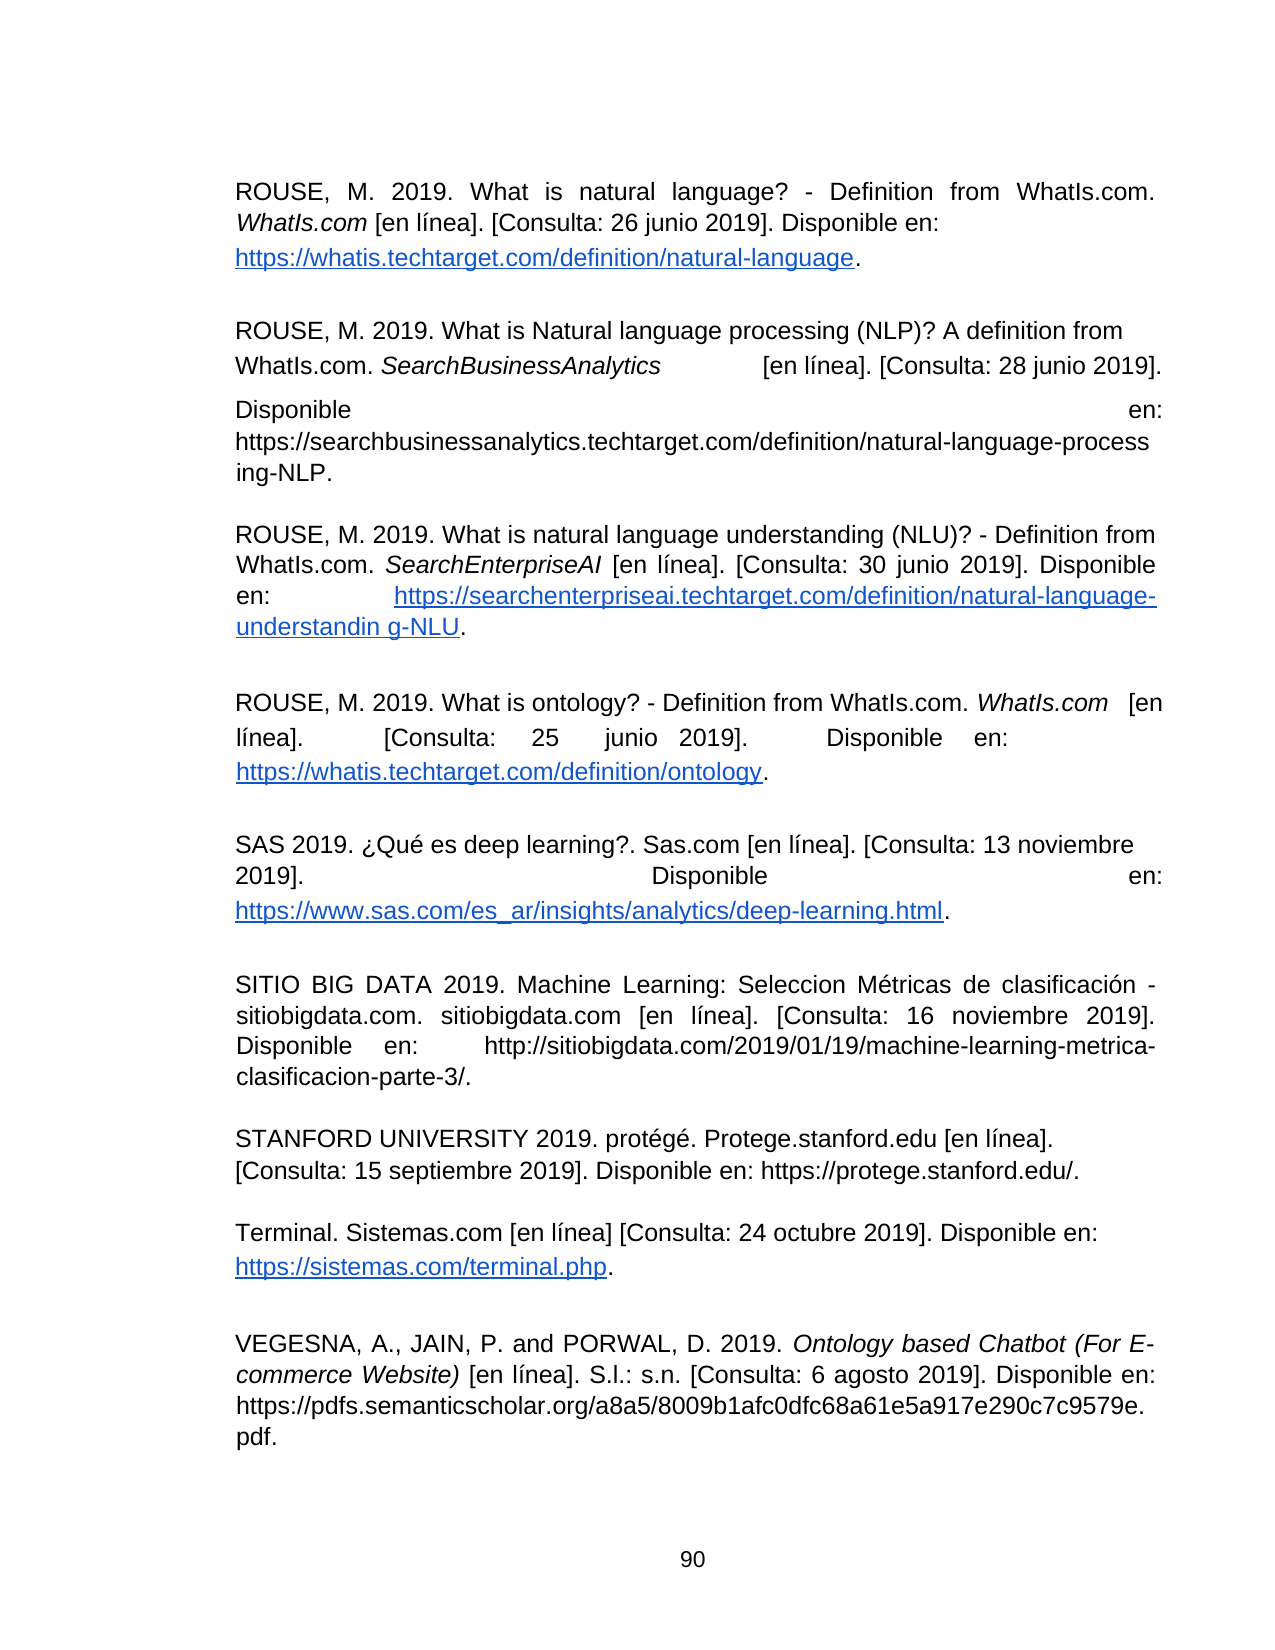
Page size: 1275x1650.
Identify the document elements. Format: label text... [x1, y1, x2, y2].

text [Consulta: 15 septiembre 2019]. Disponible en: https://protege.stanford.edu/. [235, 1156, 1157, 1184]
text ROUSE, M. 2019. What is natural language? - Definition from WhatIs.com. WhatIs.com [en línea]. [Consulta: 26 junio 2019]. Disponible en: [235, 177, 1157, 237]
text Terminal. Sistemas.com [en línea] [Consulta: 24 octubre 2019]. Disponible en: [235, 1218, 1157, 1247]
text Disponible en: [235, 396, 1170, 424]
text ROUSE, M. 2019. What is Natural language processing (NLP)? A definition from [235, 316, 1157, 345]
text https://searchbusinessanalytics.techtarget.com/definition/natural-language-process ing-NLP. [235, 427, 1157, 486]
text STANFORD UNIVERSITY 2019. protégé. Protege.stanford.edu [en línea]. [235, 1124, 1157, 1153]
text WhatIs.com. SearchBusinessAnalytics​ [en línea]. [Consulta: 28 junio 2019]. [235, 351, 1170, 379]
text ROUSE, M. 2019. What is natural language understanding (NLU)? - Definition from WhatIs.com. SearchEnterpriseAI​ [en línea]. [Consulta: 30 junio 2019]. Disponible en: https://searchenterpriseai.techtarget.com/definition/natural-language-understandin g-NLU.​ [235, 520, 1157, 641]
text https://www.sas.com/es_ar/insights/analytics/deep-learning.html.​ [235, 896, 1170, 925]
text ROUSE, M. 2019. What is ontology? - Definition from WhatIs.com. WhatIs.com​ [en línea]. [Consulta: 25 junio 2019]. Disponible en: https://whatis.techtarget.com/definition/ontology.​ [235, 688, 1170, 786]
text 2019]. Disponible en: [235, 861, 1170, 890]
text SITIO BIG DATA 2019. Machine Learning: Seleccion Métricas de clasificación - sitiobigdata.com. sitiobigdata.com [en línea]. [Consulta: 16 noviembre 2019]. Disponible en: http://sitiobigdata.com/2019/01/19/machine-learning-metrica-clasificacion-parte-3/. [235, 970, 1157, 1091]
text SAS 2019. ¿Qué es deep learning?. Sas.com [en línea]. [Consulta: 13 noviembre [235, 830, 1157, 859]
text VEGESNA, A., JAIN, P. and PORWAL, D. 2019. Ontology​ based Chatbot (For E-commerce Website) [en línea]. S.l.: s.n. [Consulta: 6 agosto 2019]. Disponible en: https://pdfs.semanticscholar.org/a8a5/8009b1afc0dfc68a61e5a917e290c7c9579e. pdf. [235, 1329, 1157, 1450]
text https://whatis.techtarget.com/definition/natural-language.​ [235, 243, 1170, 271]
text https://sistemas.com/terminal.php.​ [235, 1252, 1170, 1281]
